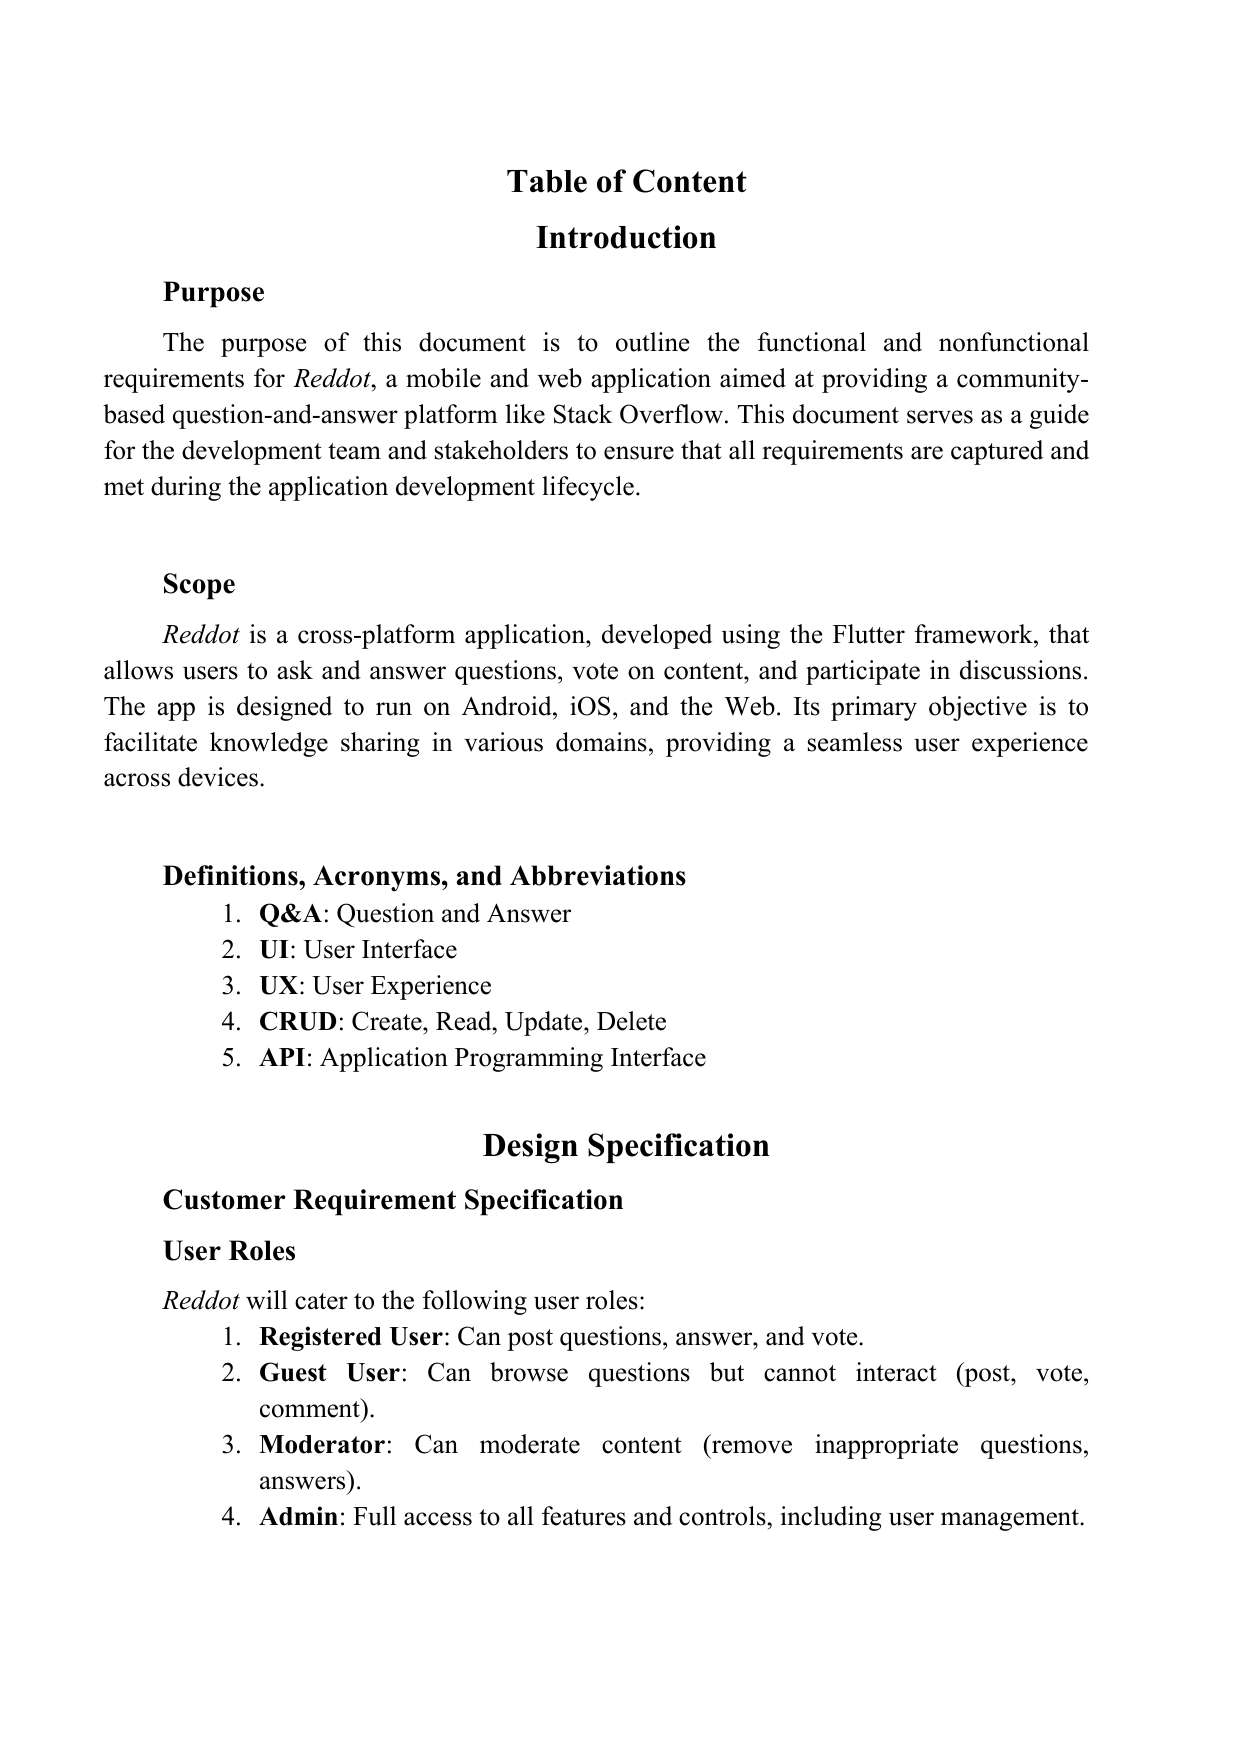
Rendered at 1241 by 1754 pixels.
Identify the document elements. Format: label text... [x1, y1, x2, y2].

list CRUD: Create, Read, Update, Delete [221, 1006, 1090, 1036]
subtitle Table of Content [103, 162, 1090, 199]
list UI: User Interface [221, 934, 1090, 964]
subtitle Purpose [103, 276, 1090, 308]
list UX: User Experience [221, 970, 1090, 1000]
subtitle Introduction [103, 219, 1090, 256]
subtitle Definitions, Acronyms, and Abbreviations [103, 859, 1090, 892]
text Reddot will cater to the following user roles: [103, 1286, 1090, 1316]
list Admin: Full access to all features and controls, including user management. [221, 1501, 1090, 1531]
list API: Application Programming Interface [221, 1042, 1090, 1072]
subtitle Design Specification [103, 1126, 1090, 1163]
subtitle User Roles [103, 1234, 1090, 1267]
list Moderator: Can moderate content (remove inappropriate questions, answers). [221, 1429, 1090, 1495]
list Q&A: Question and Answer [221, 898, 1090, 928]
list Registered User: Can post questions, answer, and vote. [221, 1322, 1090, 1352]
subtitle Scope [103, 568, 1090, 600]
text Reddot is a cross-platform application, developed using the Flutter framework, that allows users to ask and answer questions, vote on content, and participate in discussions. The app is designed to run on Android, iOS, and the Web. Its primary objective is to facilitate knowledge sharing in various domains, providing a seamless user experience across devices. [103, 619, 1090, 793]
list Guest User: Can browse questions but cannot interact (post, vote, comment). [221, 1357, 1090, 1423]
text The purpose of this document is to outline the functional and nonfunctional requirements for Reddot, a mobile and web application aimed at providing a community-based question-and-answer platform like Stack Overflow. This document serves as a guide for the development team and stakeholders to ensure that all requirements are captured and met during the application development lifecycle. [103, 327, 1090, 501]
subtitle Customer Requirement Specification [103, 1183, 1090, 1215]
